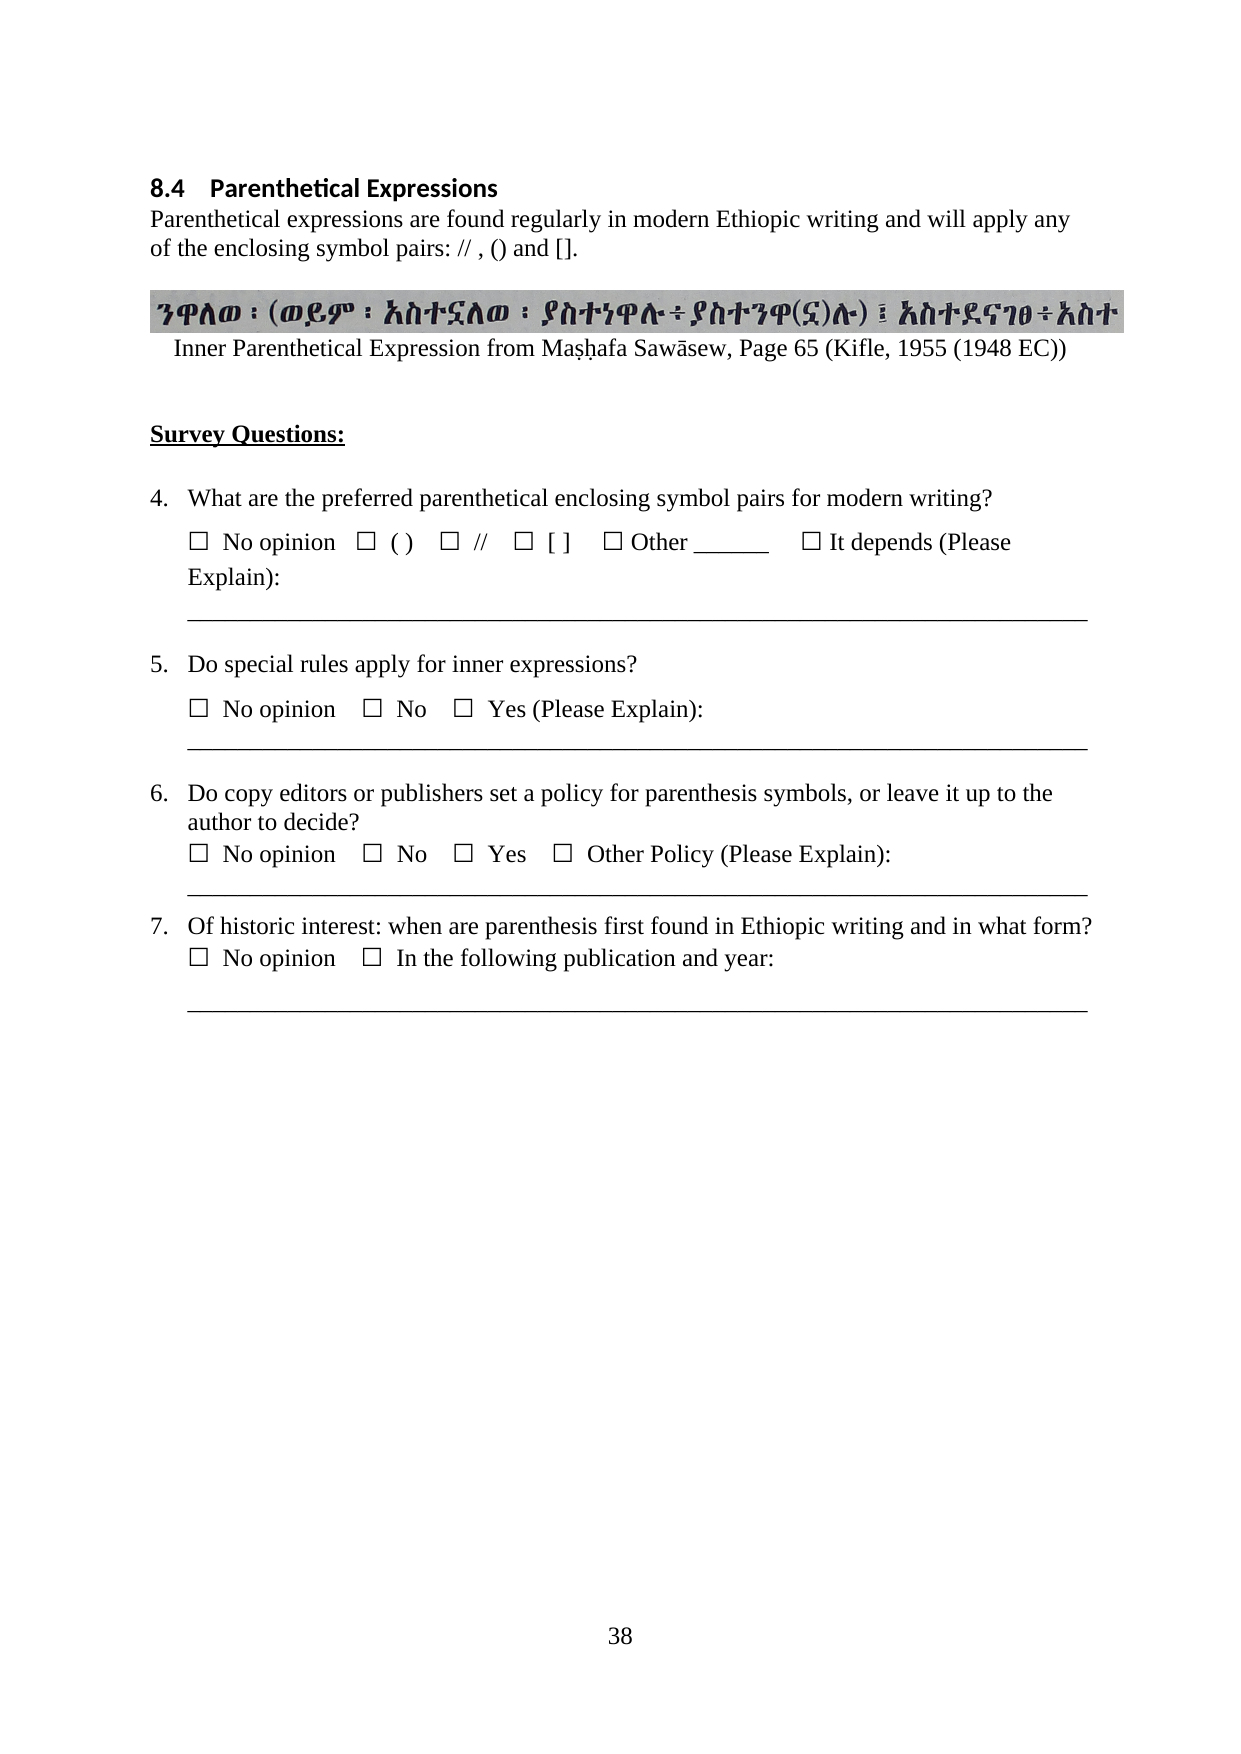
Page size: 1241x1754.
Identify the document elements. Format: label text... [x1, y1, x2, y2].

list What are the preferred parenthetical enclosing symbol pairs for modern writing? [150, 483, 1090, 512]
list Do special rules apply for inner expressions? [150, 649, 1090, 678]
list Of historic interest: when are parenthesis first found in Ethiopic writing and in what form? ☐ No opinion ☐ In the following publication and year: [150, 911, 1097, 974]
text Parenthetical expressions are found regularly in modern Ethiopic writing and will apply any of the enclosing symbol pairs: // , () and []. [150, 204, 1090, 261]
list Do copy editors or publishers set a policy for parenthesis symbols, or leave it up to the author to decide? ☐ No opinion ☐ No ☐ Yes ☐ Other Policy (Please Explain): ________________________________________________________________________ [150, 778, 1090, 899]
picture [150, 290, 1124, 333]
list ☐ No opinion ☐ ( ) ☐ // ☐ [ ] ☐ Other ______ ☐ It depends (Please Explain): ________________________________________________________________________ [187, 524, 1090, 624]
text ________________________________________________________________________ [187, 986, 1090, 1015]
text ☐ No opinion ☐ No ☐ Yes (Please Explain): [150, 691, 1090, 724]
text Inner Parenthetical Expression from Maṣḥafa Sawāsew, Page 65 (Kifle, 1955 (1948 EC)) [150, 333, 1090, 362]
text Survey Questions: [150, 419, 1090, 448]
subtitle Parenthetical Expressions [150, 171, 1090, 204]
text ________________________________________________________________________ [150, 724, 1090, 753]
